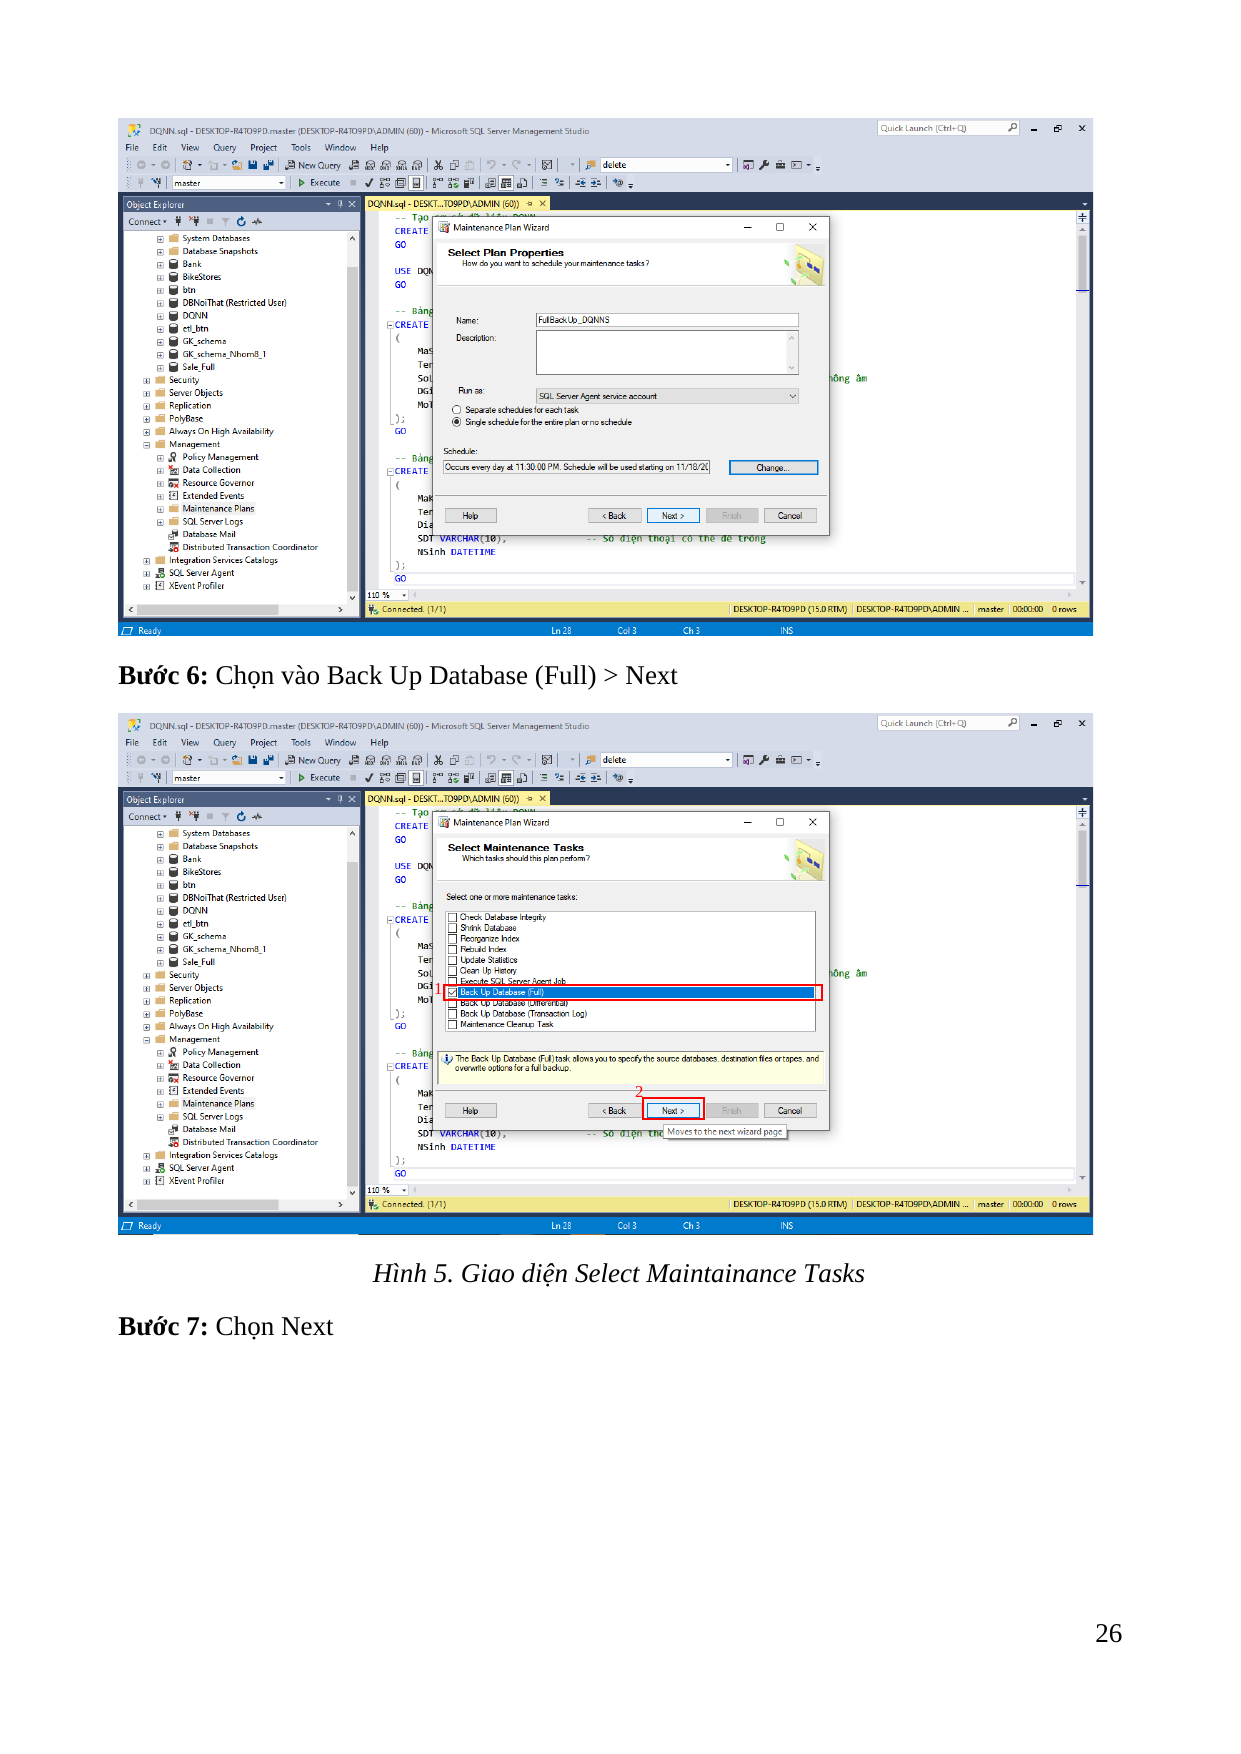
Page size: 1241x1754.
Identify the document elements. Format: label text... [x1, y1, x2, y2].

picture [118, 118, 1094, 636]
picture [118, 713, 1094, 1235]
text Bước 6: Chọn vào Back Up Database (Full) > Next [118, 659, 1122, 690]
text Bước 7: Chọn Next [118, 1309, 1122, 1341]
